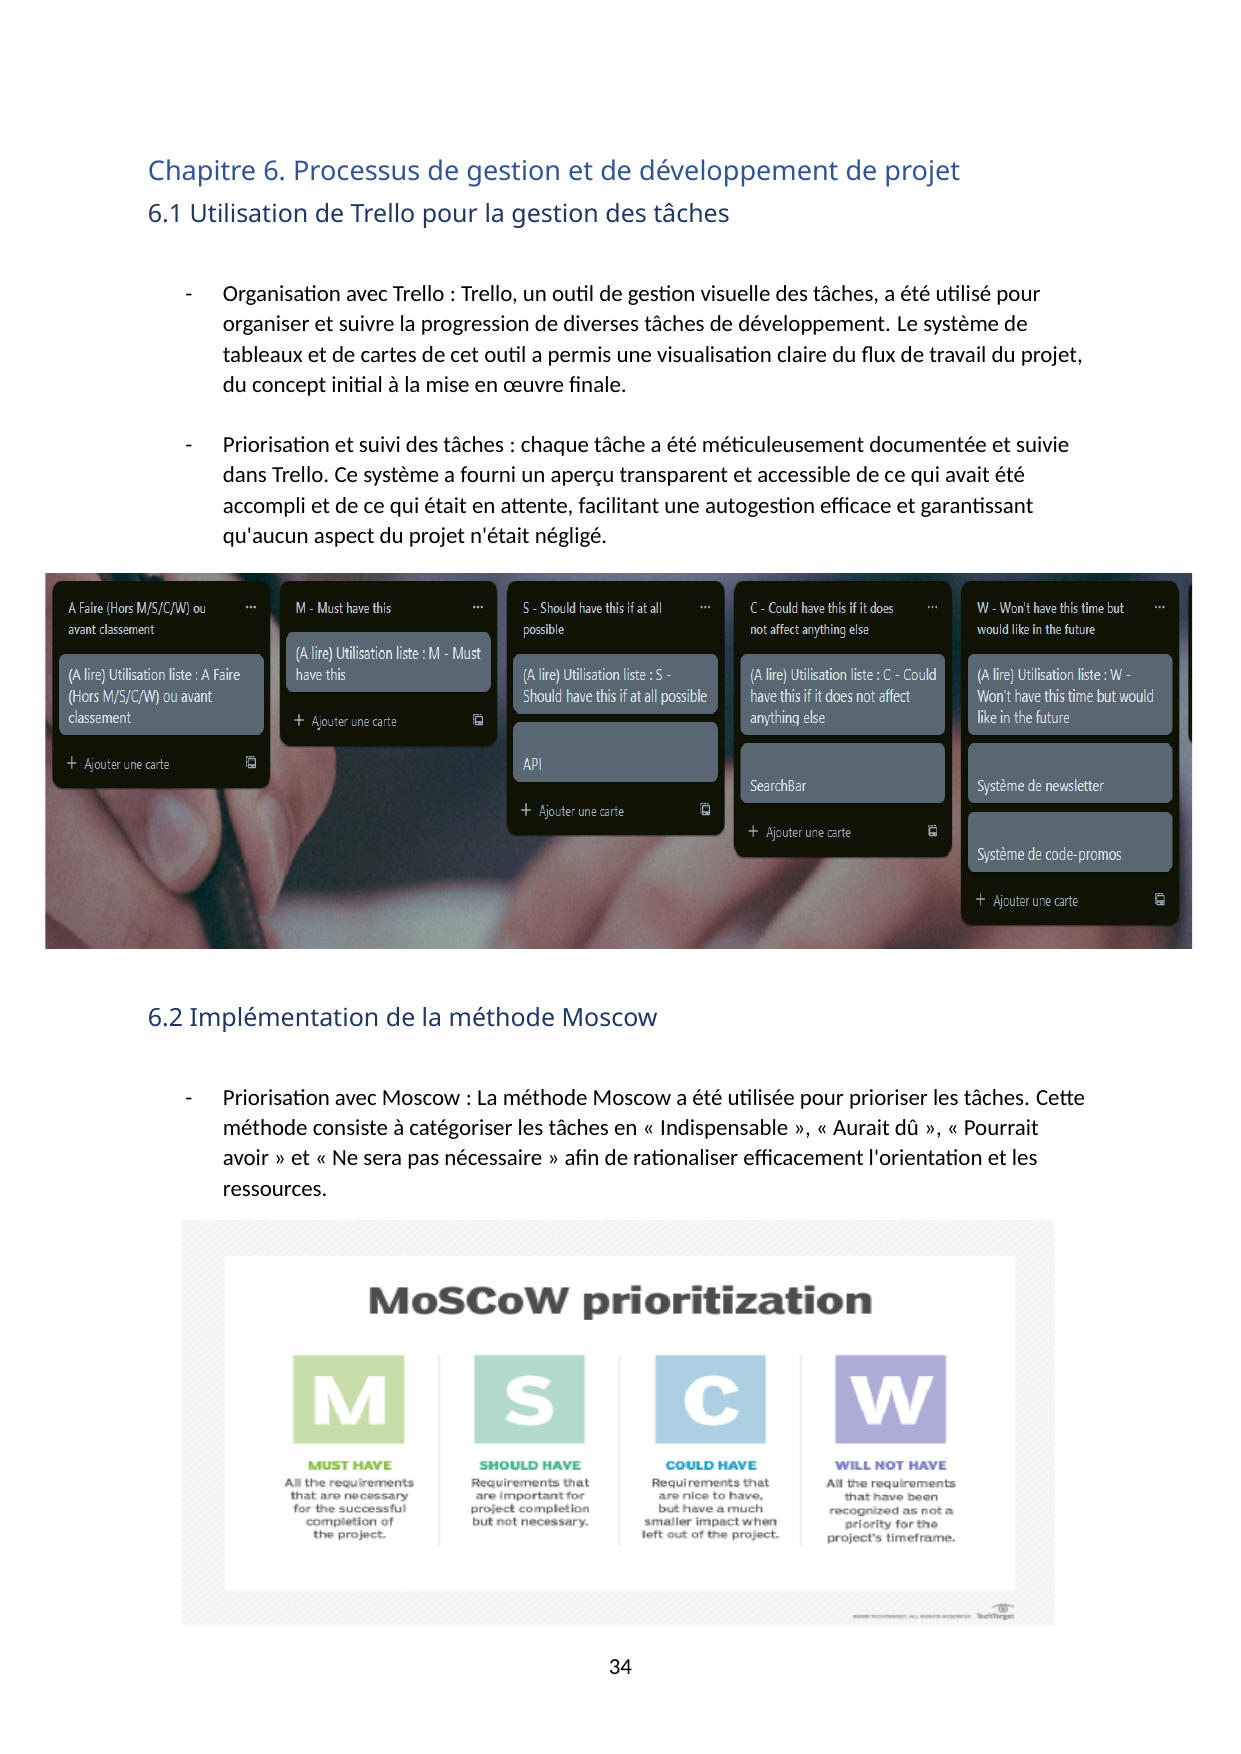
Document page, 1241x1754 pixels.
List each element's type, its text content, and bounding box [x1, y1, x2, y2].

subtitle Chapitre 6. Processus de gestion et de développement de projet [148, 152, 1093, 189]
picture [181, 1220, 1055, 1625]
list Priorisation et suivi des tâches : chaque tâche a été méticuleusement documentée et suivie dans Trello. Ce système a fourni un aperçu transparent et accessible de ce qui avait été accompli et de ce qui était en attente, facilitant une autogestion efficace et garantissant qu'aucun aspect du projet n'était négligé. [185, 430, 1093, 549]
subtitle 6.2 Implémentation de la méthode Moscow [148, 999, 1093, 1033]
picture [45, 573, 1193, 949]
list Priorisation avec Moscow : La méthode Moscow a été utilisée pour prioriser les tâches. Cette méthode consiste à catégoriser les tâches en « Indispensable », « Aurait dû », « Pourrait avoir » et « Ne sera pas nécessaire » afin de rationaliser efficacement l'orientation et les ressources. [185, 1083, 1093, 1202]
list Organisation avec Trello : Trello, un outil de gestion visuelle des tâches, a été utilisé pour organiser et suivre la progression de diverses tâches de développement. Le système de tableaux et de cartes de cet outil a permis une visualisation claire du flux de travail du projet, du concept initial à la mise en œuvre finale. [185, 279, 1093, 398]
subtitle 6.1 Utilisation de Trello pour la gestion des tâches [148, 196, 1093, 230]
